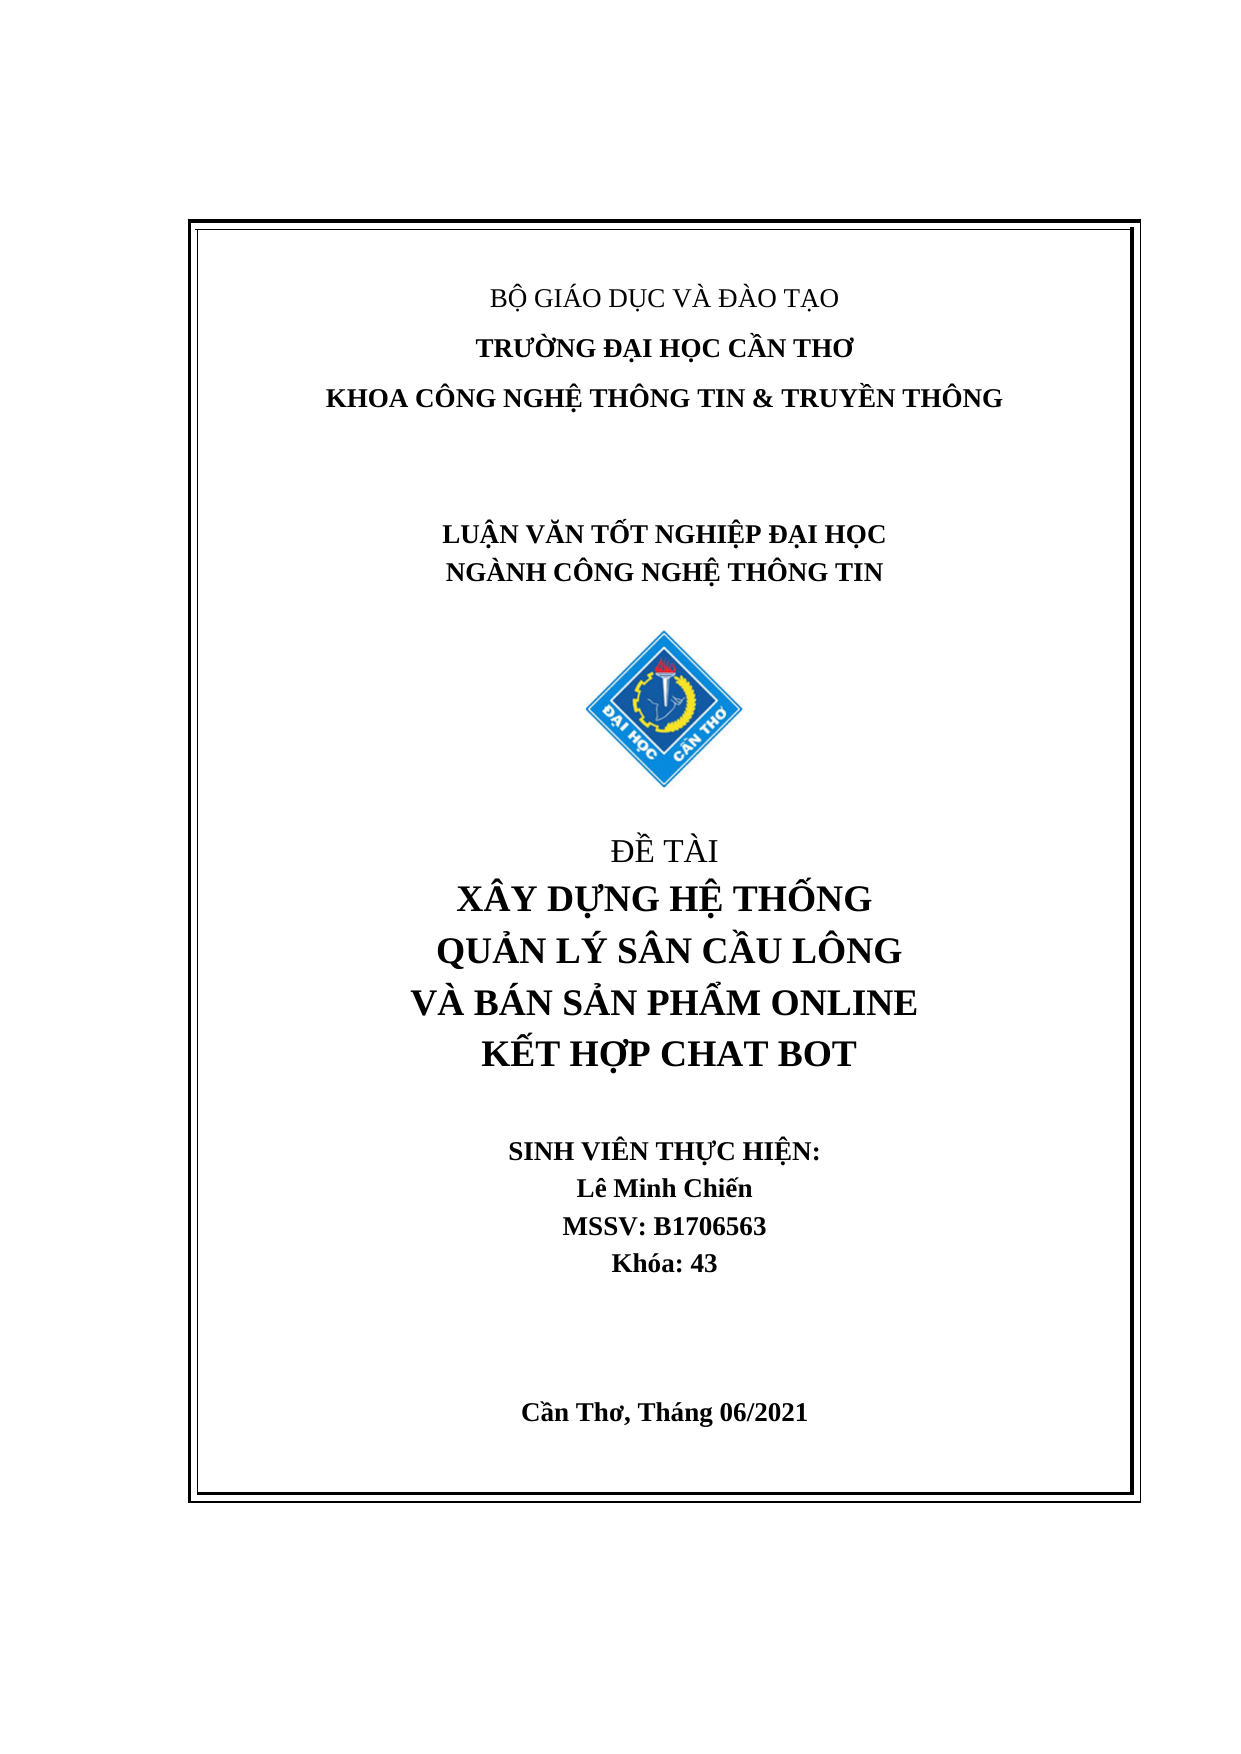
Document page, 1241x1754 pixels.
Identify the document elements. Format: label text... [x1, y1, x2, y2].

text XÂY DỰNG HỆ THỐNG [198, 864, 1130, 915]
text ĐỀ TÀI [198, 818, 1130, 864]
text LUẬN VĂN TỐT NGHIỆP ĐẠI HỌC [198, 506, 1130, 543]
text QUẢN LÝ SÂN CẦU LÔNG [198, 915, 1130, 967]
text MSSV: B1706563 [198, 1197, 1130, 1234]
text KHOA CÔNG NGHỆ THÔNG TIN & TRUYỀN THÔNG [198, 369, 1130, 413]
text VÀ BÁN SẢN PHẨM ONLINE [198, 967, 1130, 1019]
text Lê Minh Chiến [198, 1159, 1130, 1197]
text BỘ GIÁO DỤC VÀ ĐÀO TẠO [198, 269, 1130, 313]
text KẾT HỢP CHAT BOT [198, 1019, 1130, 1075]
text Cần Thơ, Tháng 06/2021 [191, 1383, 1140, 1501]
text TRƯỜNG ĐẠI HỌC CẦN THƠ [198, 319, 1130, 363]
picture [586, 630, 743, 788]
text Khóa: 43 [198, 1234, 1130, 1278]
text NGÀNH CÔNG NGHỆ THÔNG TIN [198, 543, 1130, 587]
text SINH VIÊN THỰC HIỆN: [198, 1122, 1130, 1159]
